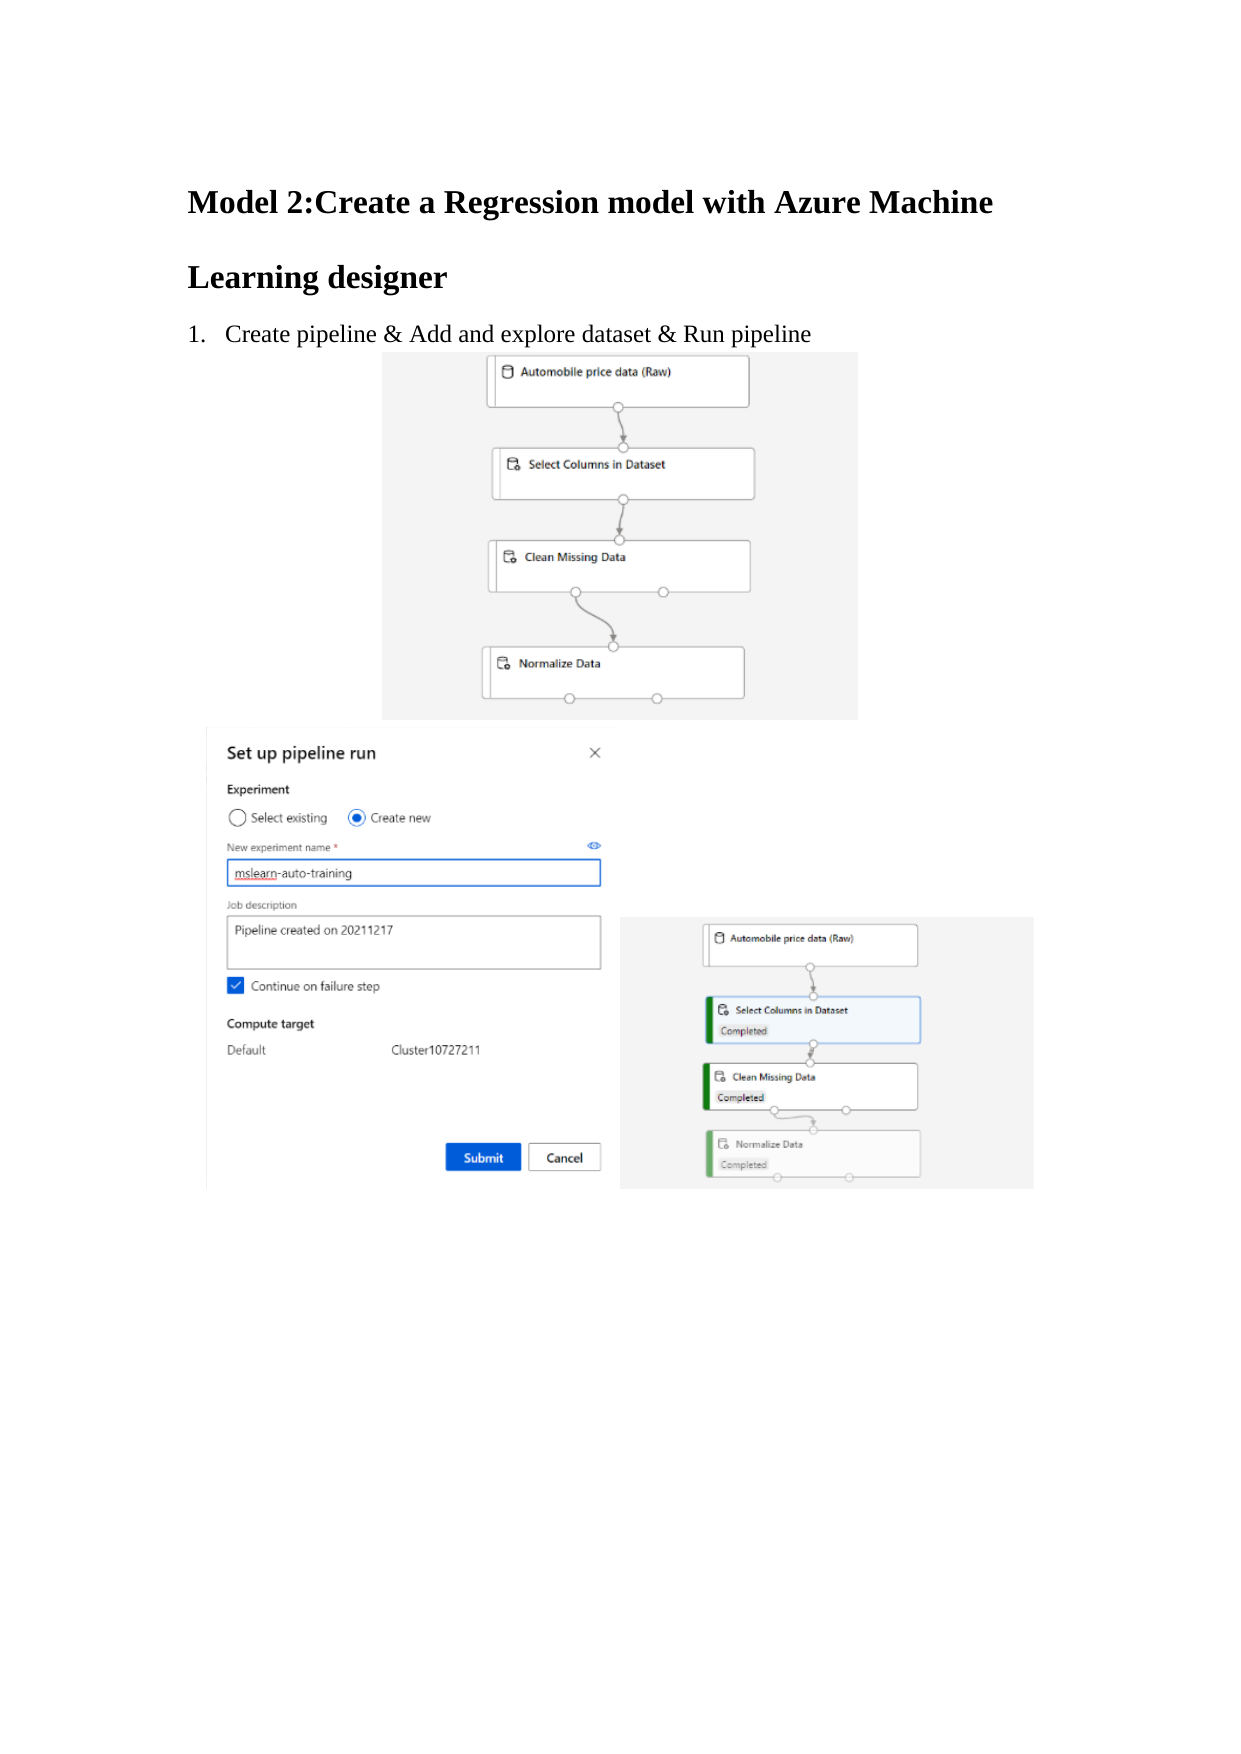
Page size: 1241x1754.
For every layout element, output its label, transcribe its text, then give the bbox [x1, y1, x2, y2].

picture [206, 727, 1034, 1189]
subtitle Model 2:Create a Regression model with Azure Machine Learning designer [187, 164, 1053, 314]
picture [382, 352, 859, 720]
list Create pipeline & Add and explore dataset & Run pipeline [187, 314, 1053, 352]
